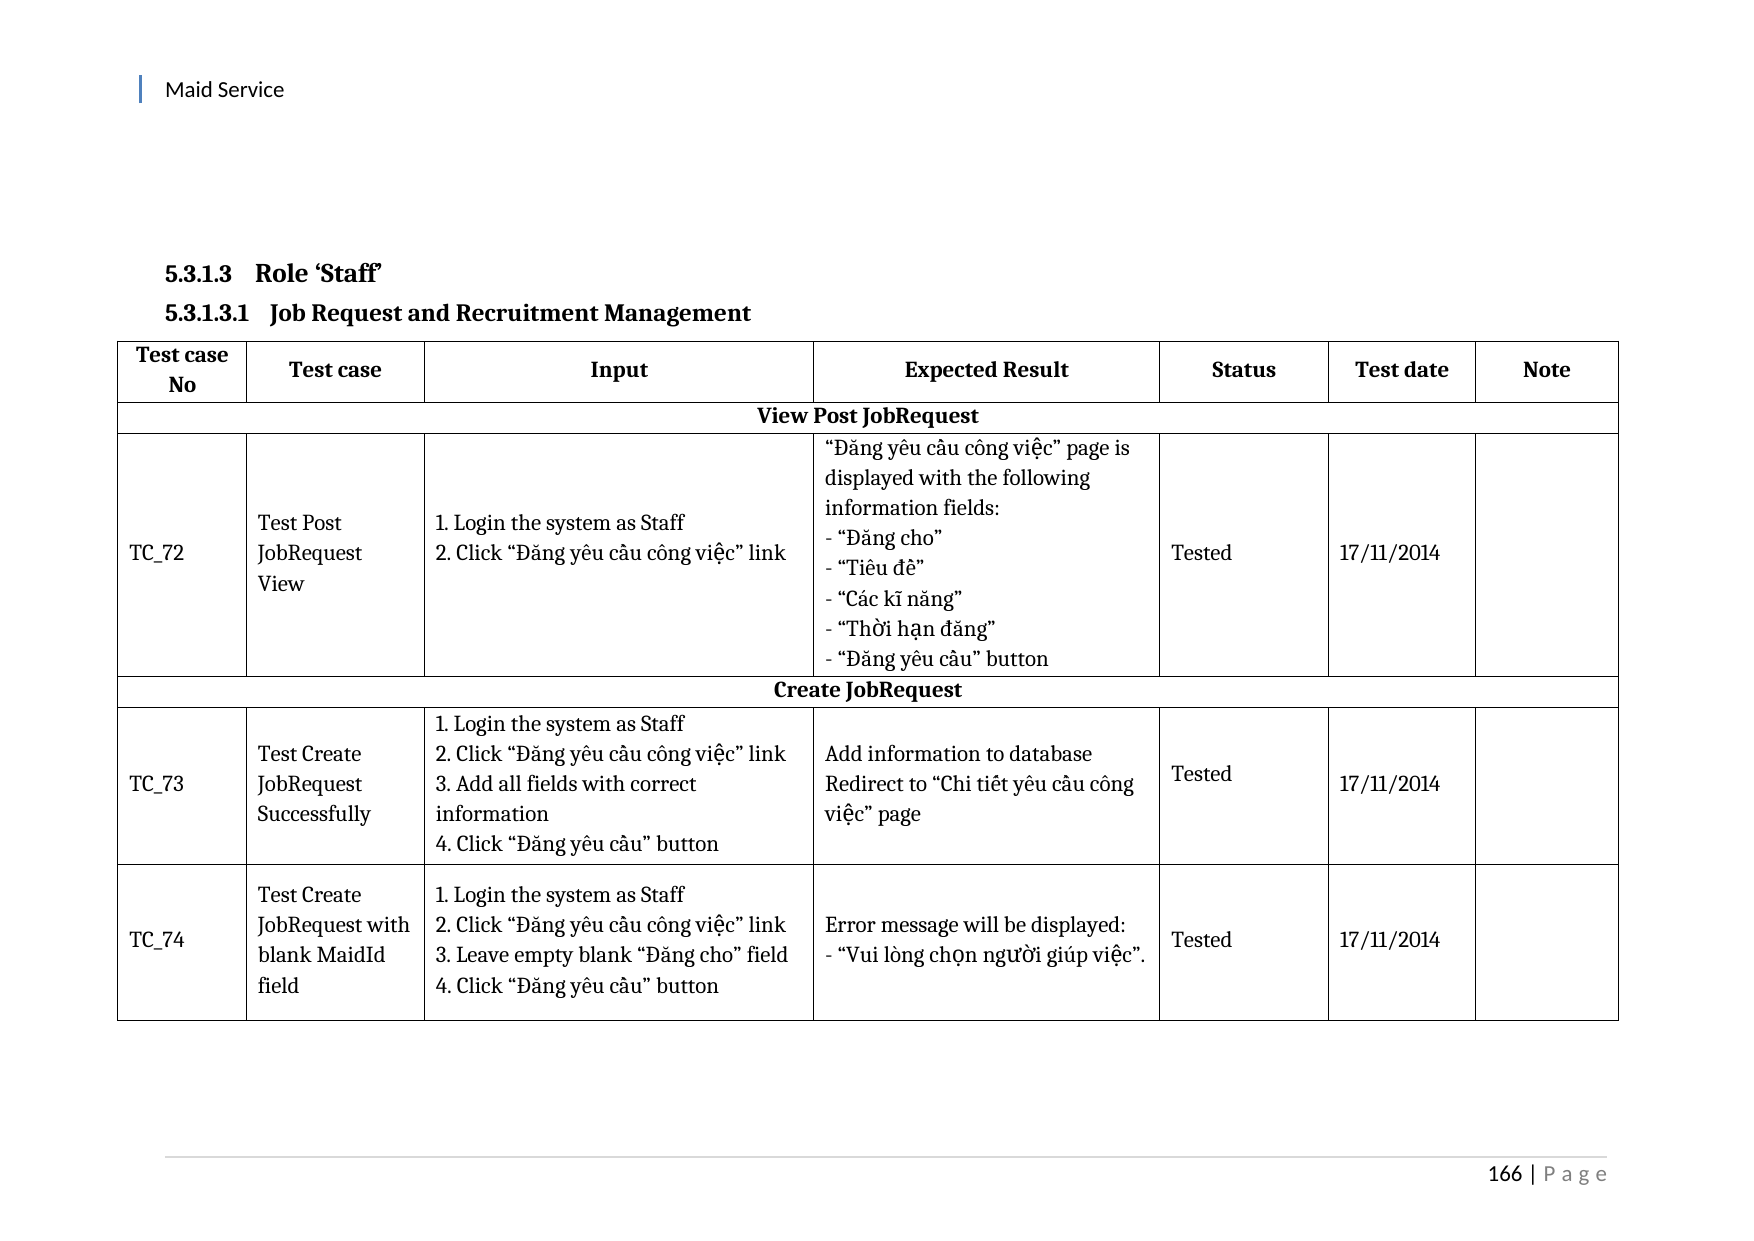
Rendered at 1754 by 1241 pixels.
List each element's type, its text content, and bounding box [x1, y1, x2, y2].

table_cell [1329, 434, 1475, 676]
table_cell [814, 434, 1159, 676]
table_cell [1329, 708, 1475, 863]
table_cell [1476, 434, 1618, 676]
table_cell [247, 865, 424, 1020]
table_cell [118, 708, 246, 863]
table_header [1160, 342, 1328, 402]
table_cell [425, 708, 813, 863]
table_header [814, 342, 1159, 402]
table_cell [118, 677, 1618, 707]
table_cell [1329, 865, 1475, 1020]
subtitle Role ‘Staff’ [165, 258, 1607, 289]
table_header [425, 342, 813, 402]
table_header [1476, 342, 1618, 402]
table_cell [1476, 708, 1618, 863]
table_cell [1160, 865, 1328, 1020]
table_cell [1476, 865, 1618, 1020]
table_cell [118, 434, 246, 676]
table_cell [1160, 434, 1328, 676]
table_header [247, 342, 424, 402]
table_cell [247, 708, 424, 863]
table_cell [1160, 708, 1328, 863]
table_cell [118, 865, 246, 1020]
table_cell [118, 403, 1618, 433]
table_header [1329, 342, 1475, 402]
subtitle Job Request and Recruitment Management [165, 299, 1607, 328]
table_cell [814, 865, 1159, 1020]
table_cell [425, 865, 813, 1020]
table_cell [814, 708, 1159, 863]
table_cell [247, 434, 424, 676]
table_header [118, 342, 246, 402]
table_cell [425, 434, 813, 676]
